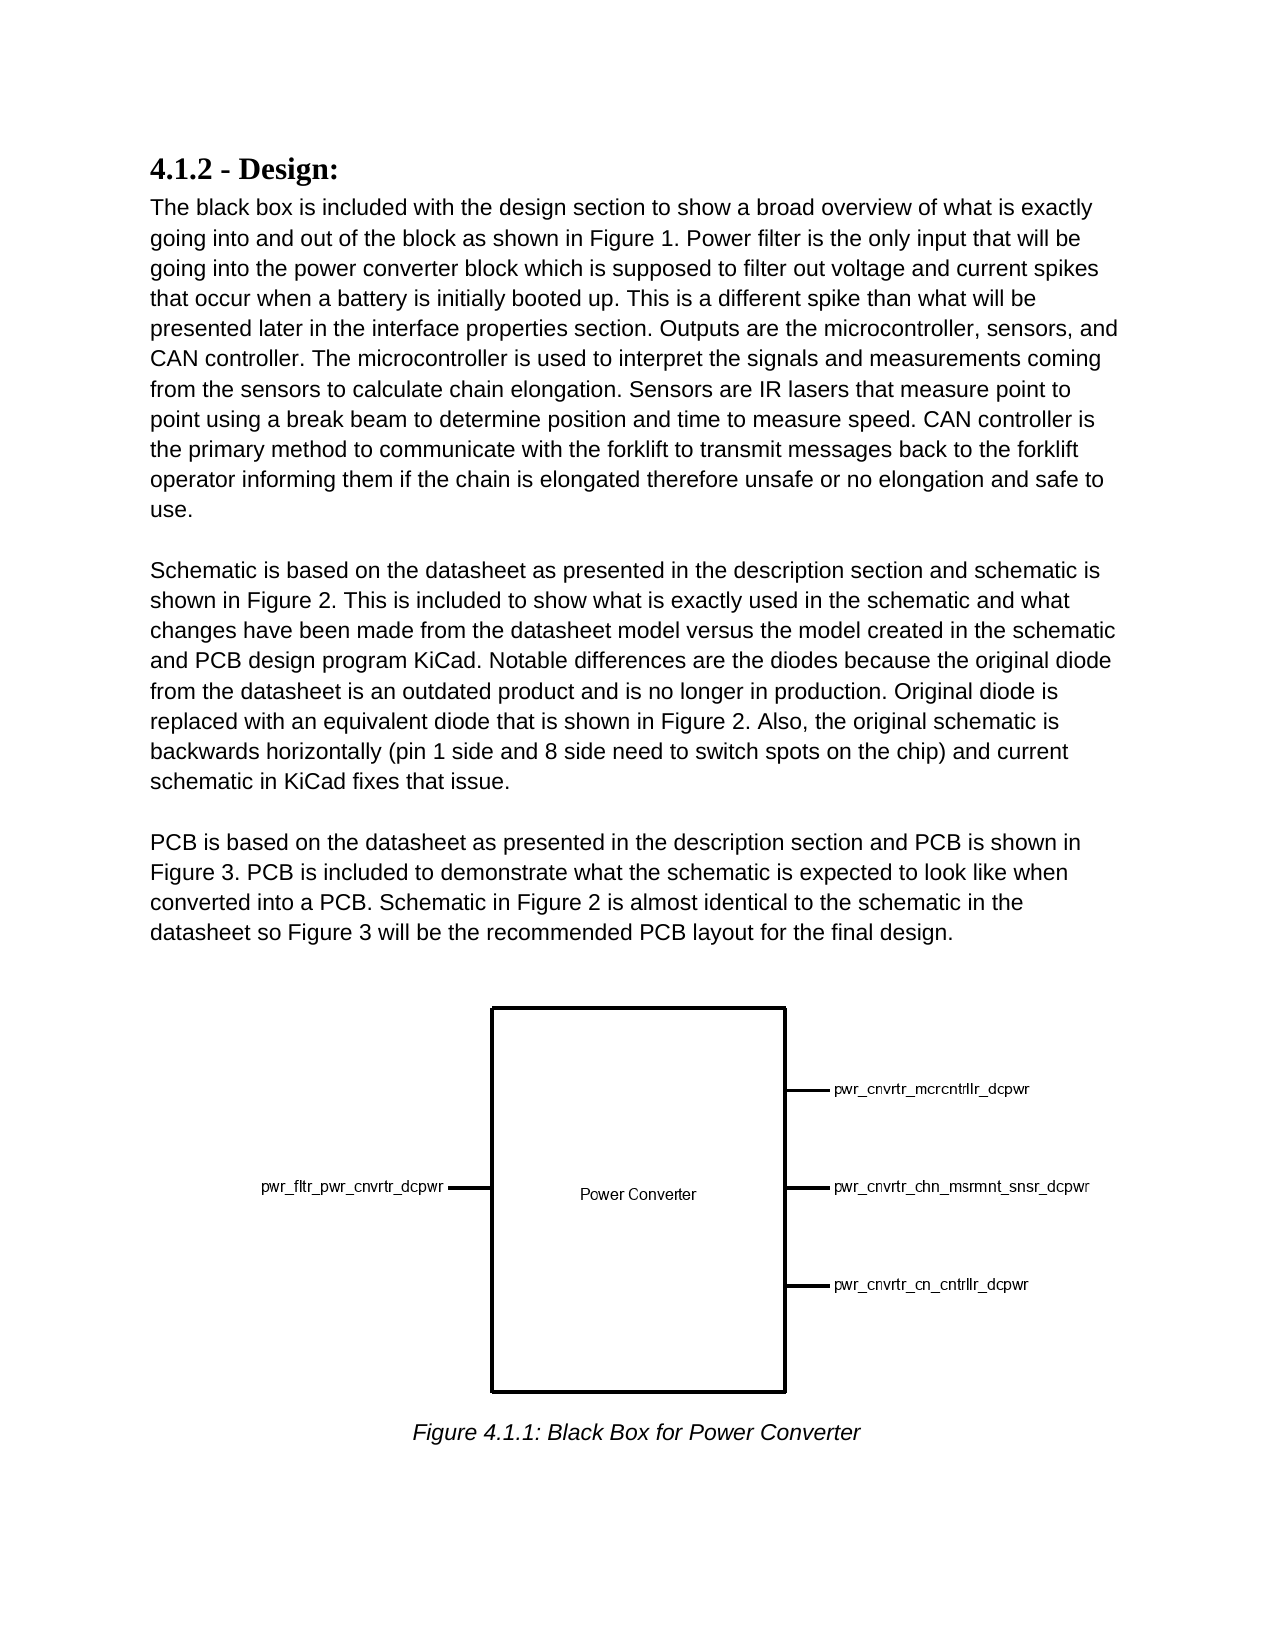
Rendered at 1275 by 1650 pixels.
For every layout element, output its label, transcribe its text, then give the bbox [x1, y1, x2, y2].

subtitle 4.1.2 - Design: [150, 150, 1125, 186]
text Schematic is based on the datasheet as presented in the description section and schematic is shown in Figure 2. This is included to show what is exactly used in the schematic and what changes have been made from the datasheet model versus the model created in the schematic and PCB design program KiCad. Notable differences are the diodes because the original diode from the datasheet is an outdated product and is no longer in production. Original diode is replaced with an equivalent diode that is shown in Figure 2. Also, the original schematic is backwards horizontally (pin 1 side and 8 side need to switch spots on the chip) and current schematic in KiCad fixes that issue. [150, 557, 1125, 794]
text Figure 4.1.1: Black Box for Power Converter [150, 1419, 1125, 1446]
text PCB is based on the datasheet as presented in the description section and PCB is shown in Figure 3. PCB is included to demonstrate what the schematic is expected to look like when converted into a PCB. Schematic in Figure 2 is almost identical to the schematic in the datasheet so Figure 3 will be the recommended PCB layout for the final design. [150, 829, 1125, 946]
text The black box is included with the design section to show a broad overview of what is exactly going into and out of the block as shown in Figure 1. Power filter is the only input that will be going into the power converter block which is supposed to filter out voltage and current spikes that occur when a battery is initially booted up. This is a different spike than what will be presented later in the interface properties section. Outputs are the microcontroller, sensors, and CAN controller. The microcontroller is used to interpret the signals and measurements coming from the sensors to calculate chain elongation. Sensors are IR lasers that measure point to point using a break beam to determine position and time to measure speed. CAN controller is the primary method to communicate with the forklift to transmit messages back to the forklift operator informing them if the chain is elongated therefore unsafe or no elongation and safe to use. [150, 194, 1125, 523]
picture [150, 1004, 1125, 1395]
